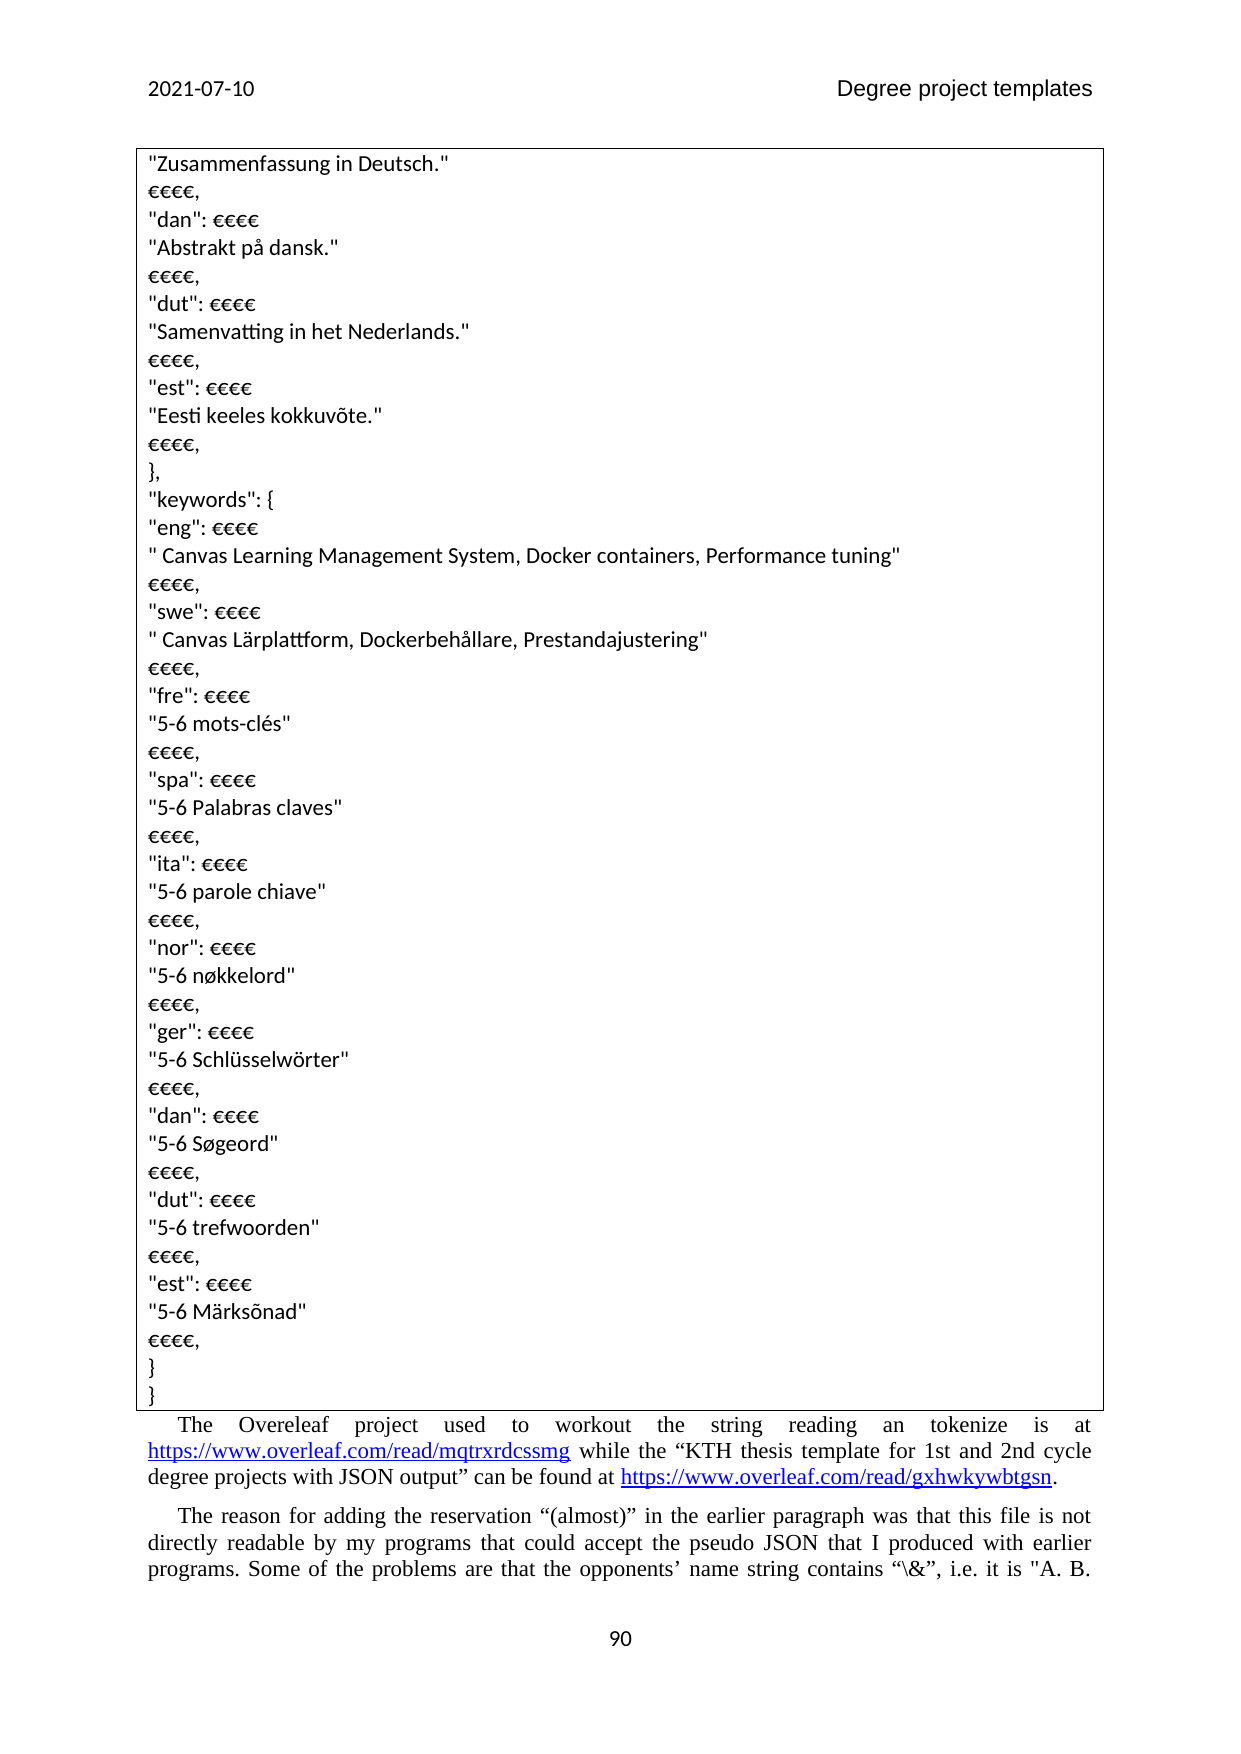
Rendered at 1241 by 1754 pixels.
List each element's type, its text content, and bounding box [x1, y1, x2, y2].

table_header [137, 149, 1103, 1409]
text The Overeleaf project used to workout the string reading an tokenize is at https://www.overleaf.com/read/mqtrxrdcssmg while the “KTH thesis template for 1st and 2nd cycle degree projects with JSON output” can be found at https://www.overleaf.com/read/gxhwkywbtgsn. [148, 1411, 1093, 1490]
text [148, 1502, 1093, 1581]
